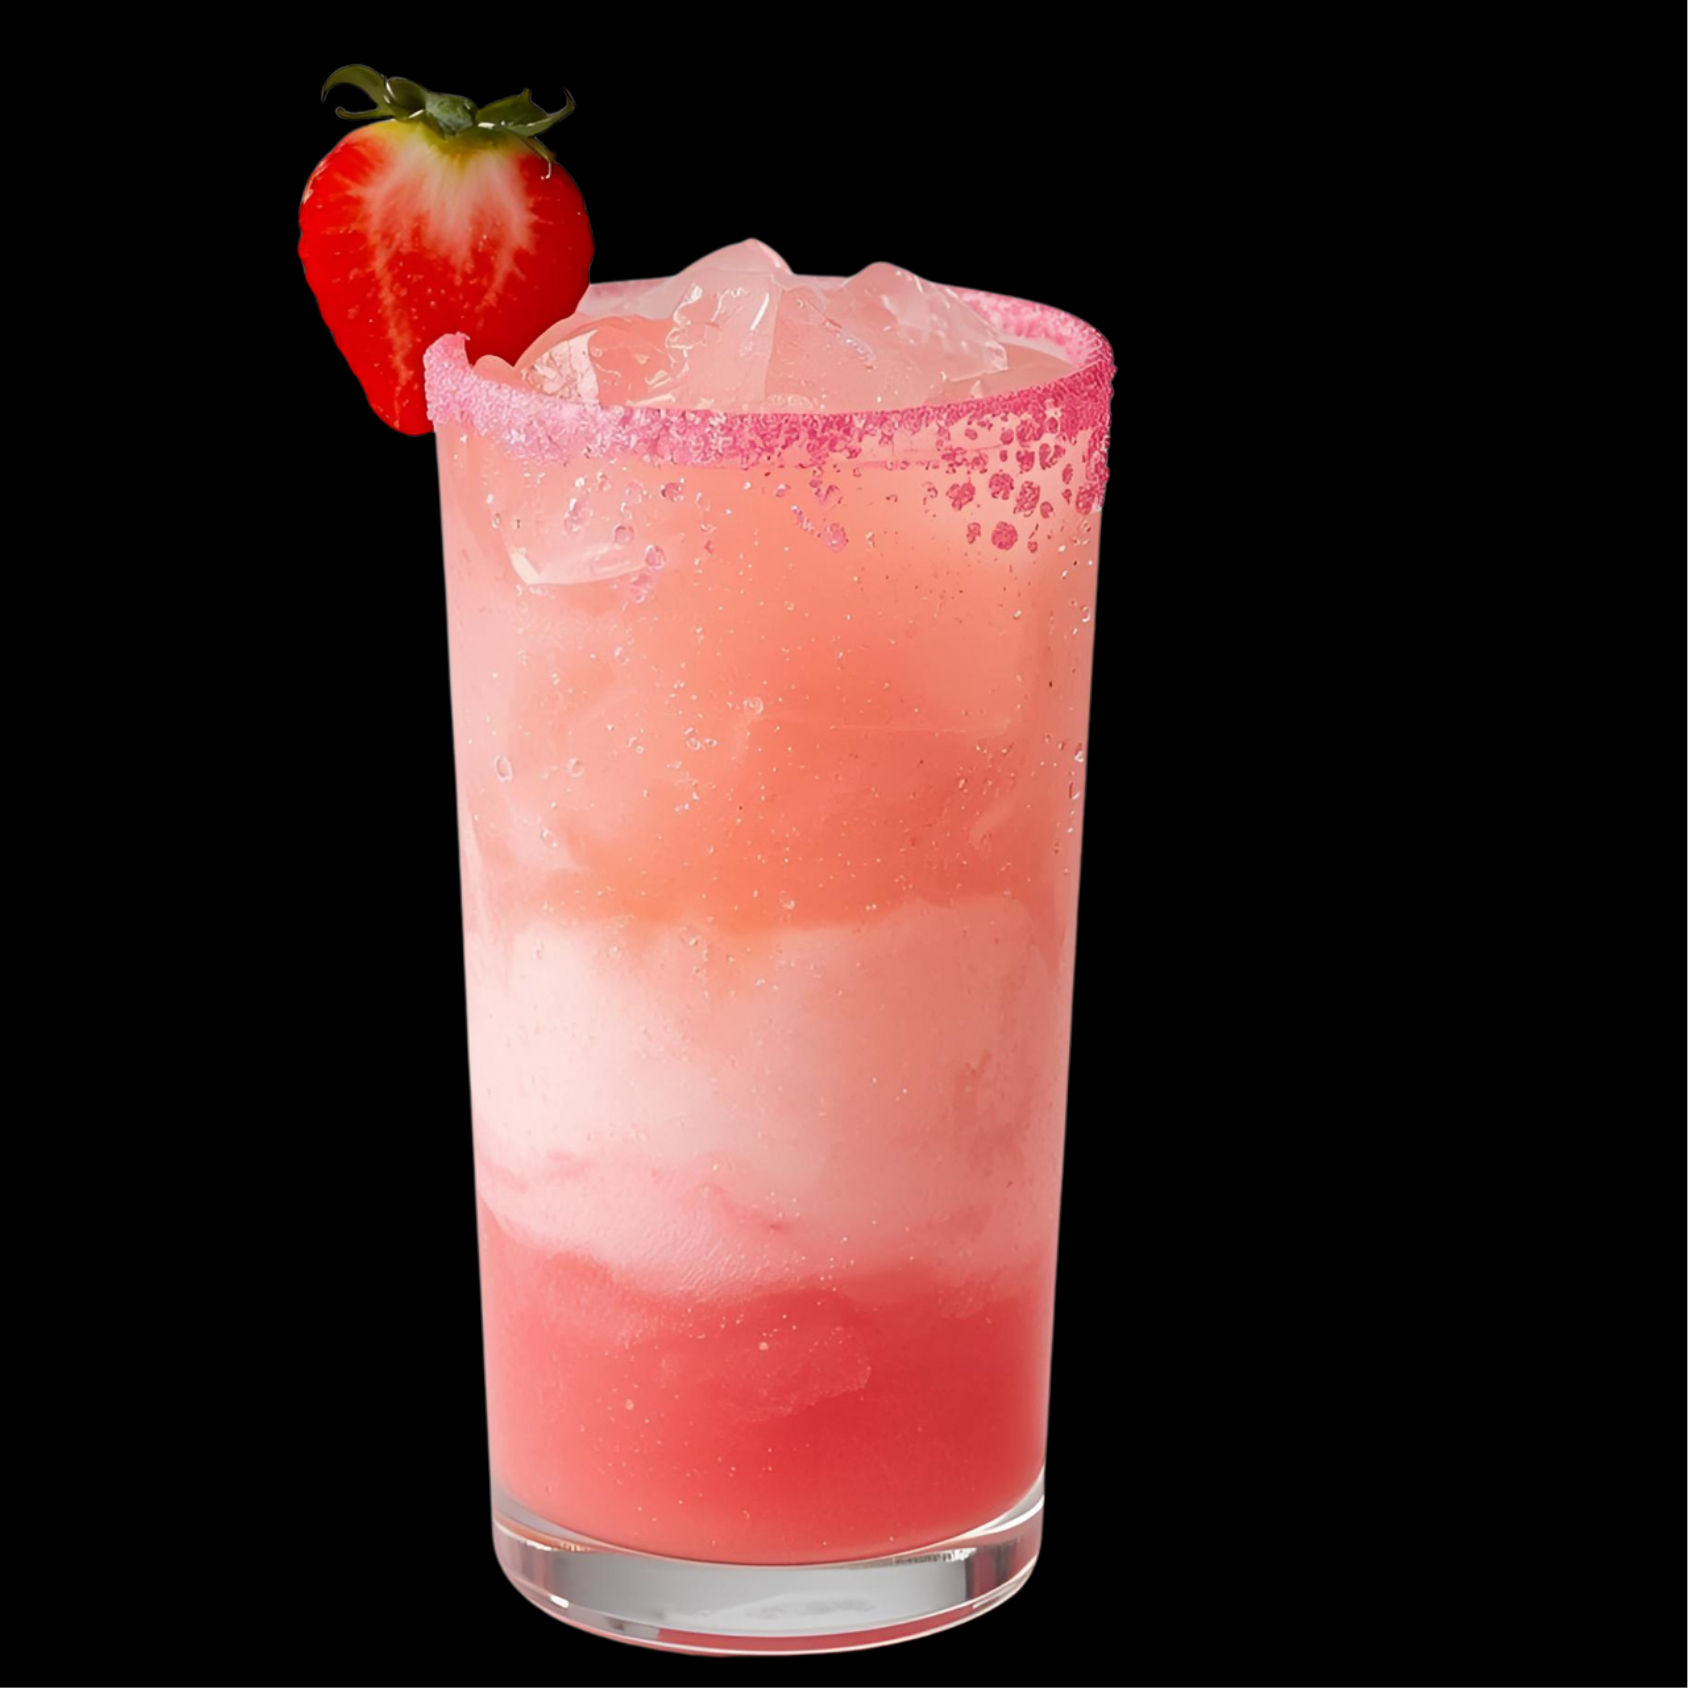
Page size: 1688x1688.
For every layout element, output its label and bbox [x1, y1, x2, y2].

picture [209, 0, 1288, 1688]
